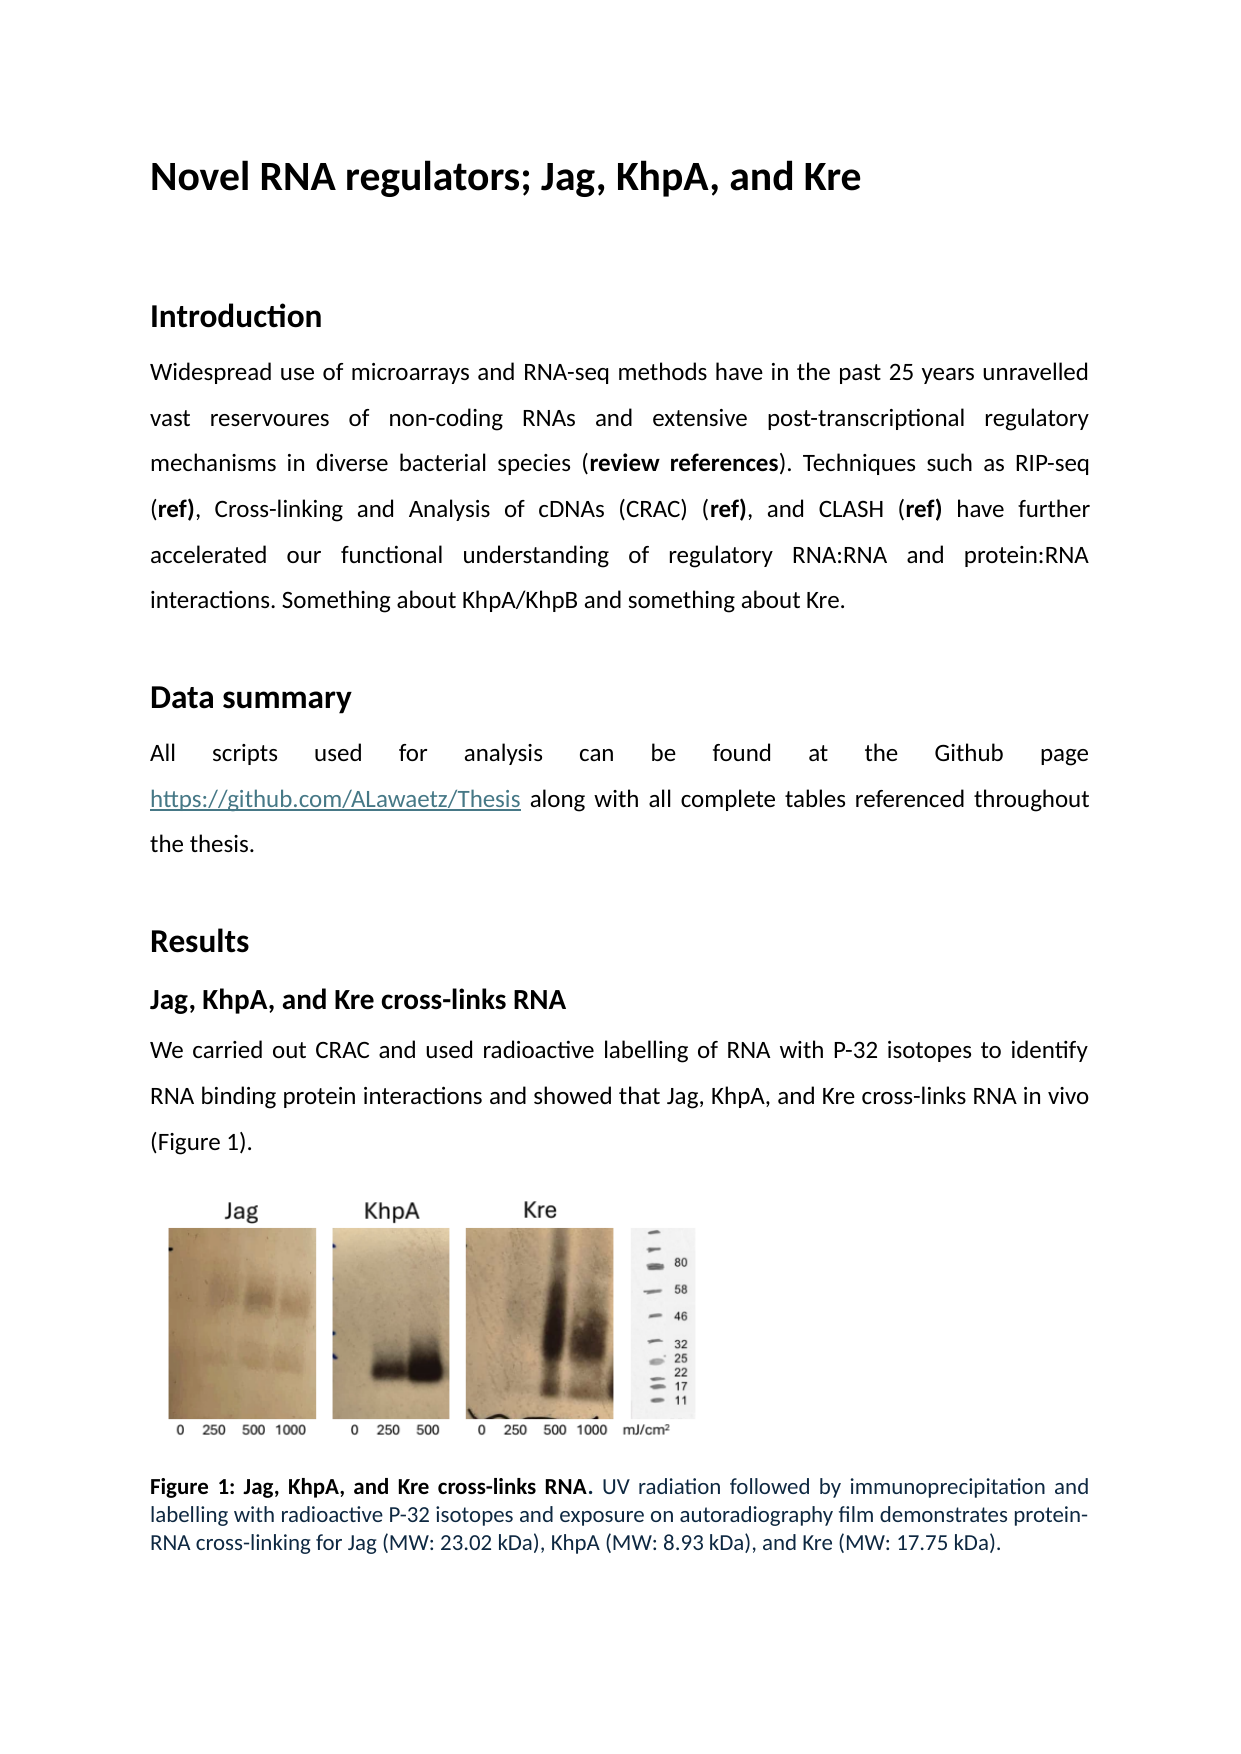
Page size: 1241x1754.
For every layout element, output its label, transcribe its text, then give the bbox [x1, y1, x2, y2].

text Jag, KhpA, and Kre cross-links RNA [150, 981, 1090, 1017]
text We carried out CRAC and used radioactive labelling of RNA with P-32 isotopes to identify RNA binding protein interactions and showed that Jag, KhpA, and Kre cross-links RNA in vivo (Figure 1). [150, 1034, 1090, 1157]
text Novel RNA regulators; Jag, KhpA, and Kre [150, 150, 1090, 201]
text Introduction [150, 295, 1090, 336]
text Figure 1: Jag, KhpA, and Kre cross-links RNA. UV radiation followed by immunoprecipitation and labelling with radioactive P-32 isotopes and exposure on autoradiography film demonstrates protein-RNA cross-linking for Jag (MW: 23.02 kDa), KhpA (MW: 8.93 kDa), and Kre (MW: 17.75 kDa). [150, 1472, 1090, 1556]
text Results [150, 920, 1090, 961]
text All scripts used for analysis can be found at the Github page https://github.com/ALawaetz/Thesis along with all complete tables referenced throughout the thesis. [150, 737, 1090, 859]
text Data summary [150, 676, 1090, 717]
text Widespread use of microarrays and RNA-seq methods have in the past 25 years unravelled vast reservoures of non-coding RNAs and extensive post-transcriptional regulatory mechanisms in diverse bacterial species (review references). Techniques such as RIP-seq (ref), Cross-linking and Analysis of cDNAs (CRAC) (ref), and CLASH (ref) have further accelerated our functional understanding of regulatory RNA:RNA and protein:RNA interactions. Something about KhpA/KhpB and something about Kre. [150, 356, 1090, 615]
